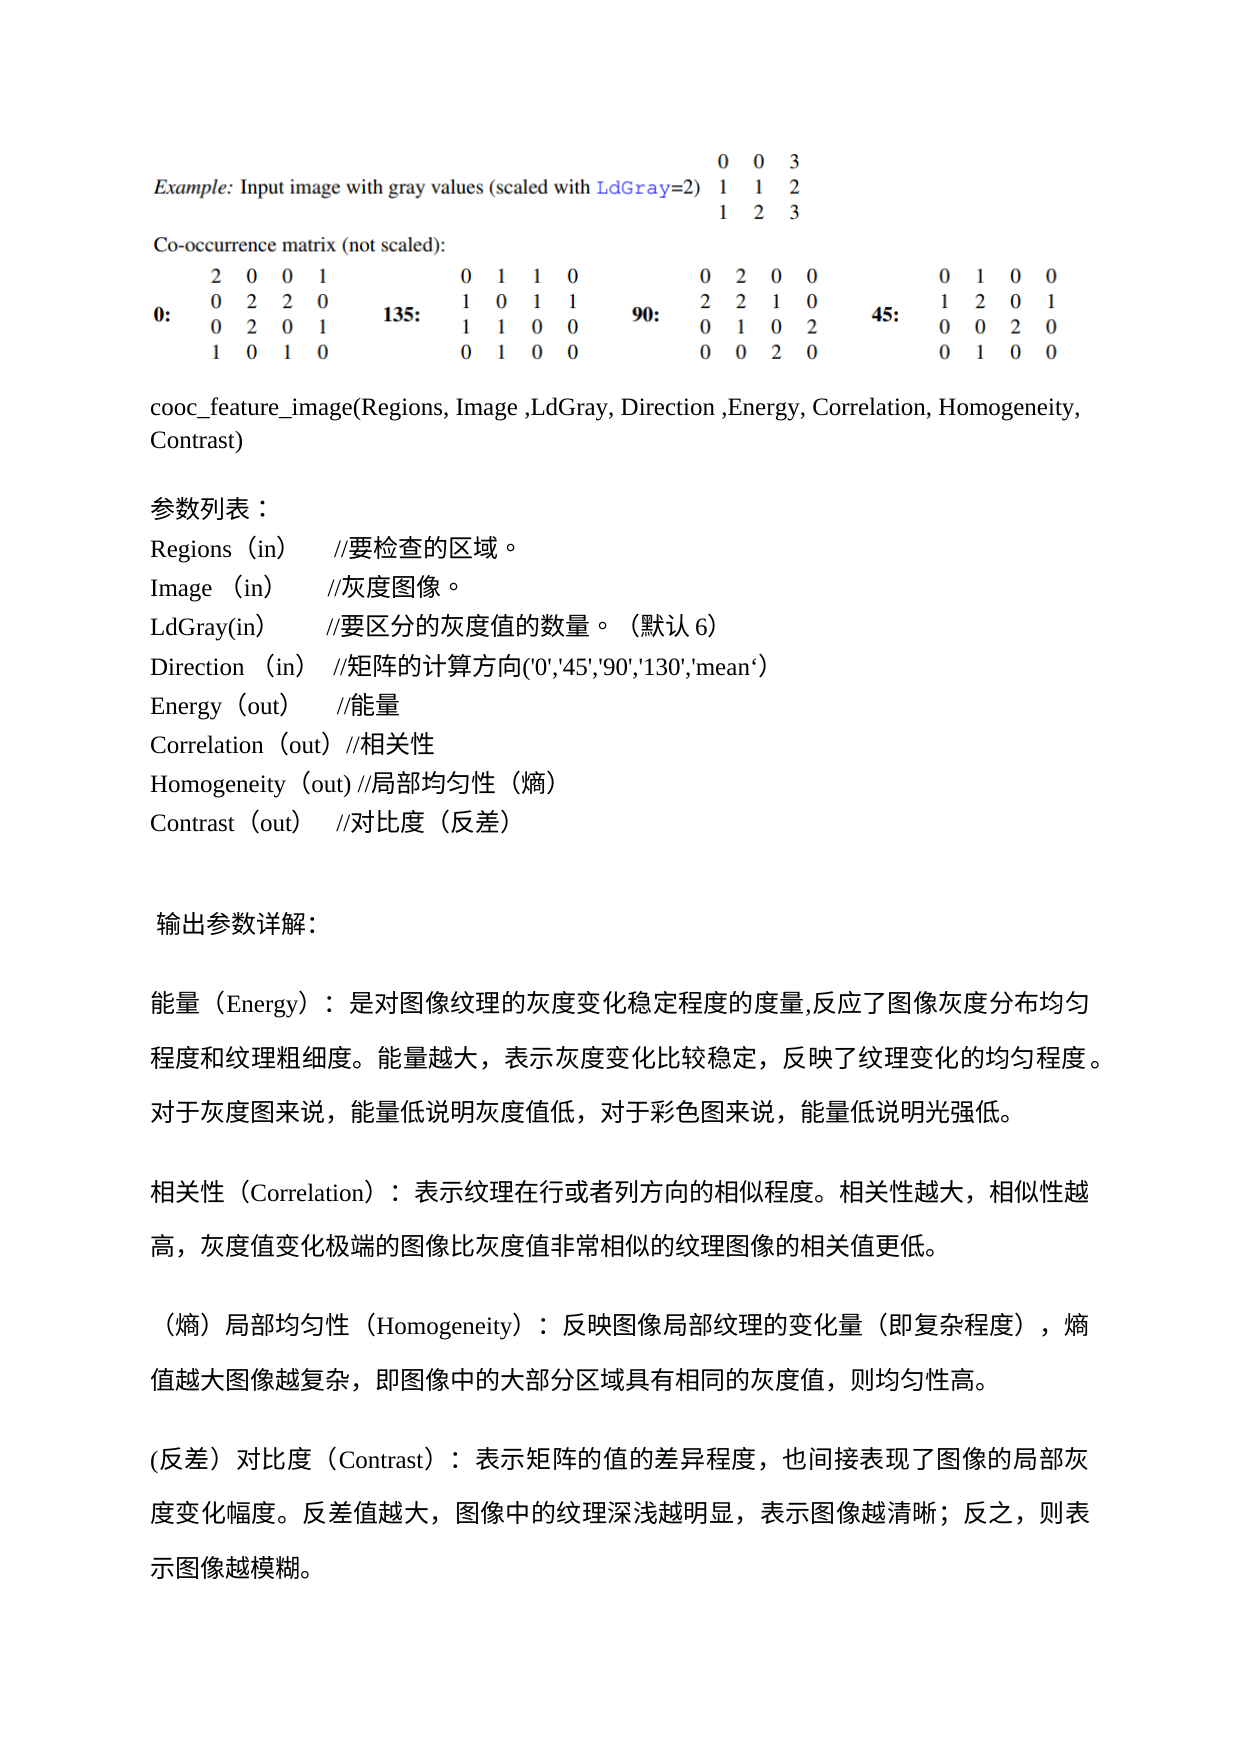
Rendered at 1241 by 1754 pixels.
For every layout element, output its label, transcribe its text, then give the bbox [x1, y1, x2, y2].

text 相关性（Correlation）：表示纹理在行或者列方向的相似程度。相关性越大，相似性越高，灰度值变化极端的图像比灰度值非常相似的纹理图像的相关值更低。 [150, 1172, 1090, 1263]
picture [150, 150, 1109, 371]
text 输出参数详解： [150, 904, 1090, 941]
text （熵）局部均匀性（Homogeneity）：反映图像局部纹理的变化量（即复杂程度），熵值越大图像越复杂，即图像中的大部分区域具有相同的灰度值，则均匀性高。 [150, 1306, 1090, 1396]
text (反差）对比度（Contrast）：表示矩阵的值的差异程度，也间接表现了图像的局部灰度变化幅度。反差值越大，图像中的纹理深浅越明显，表示图像越清晰；反之，则表示图像越模糊。 [150, 1439, 1090, 1584]
text 能量（Energy）：是对图像纹理的灰度变化稳定程度的度量,反应了图像灰度分布均匀程度和纹理粗细度。能量越大，表示灰度变化比较稳定，反映了纹理变化的均匀程度。对于灰度图来说，能量低说明灰度值低，对于彩色图来说，能量低说明光强低。 [150, 984, 1090, 1129]
